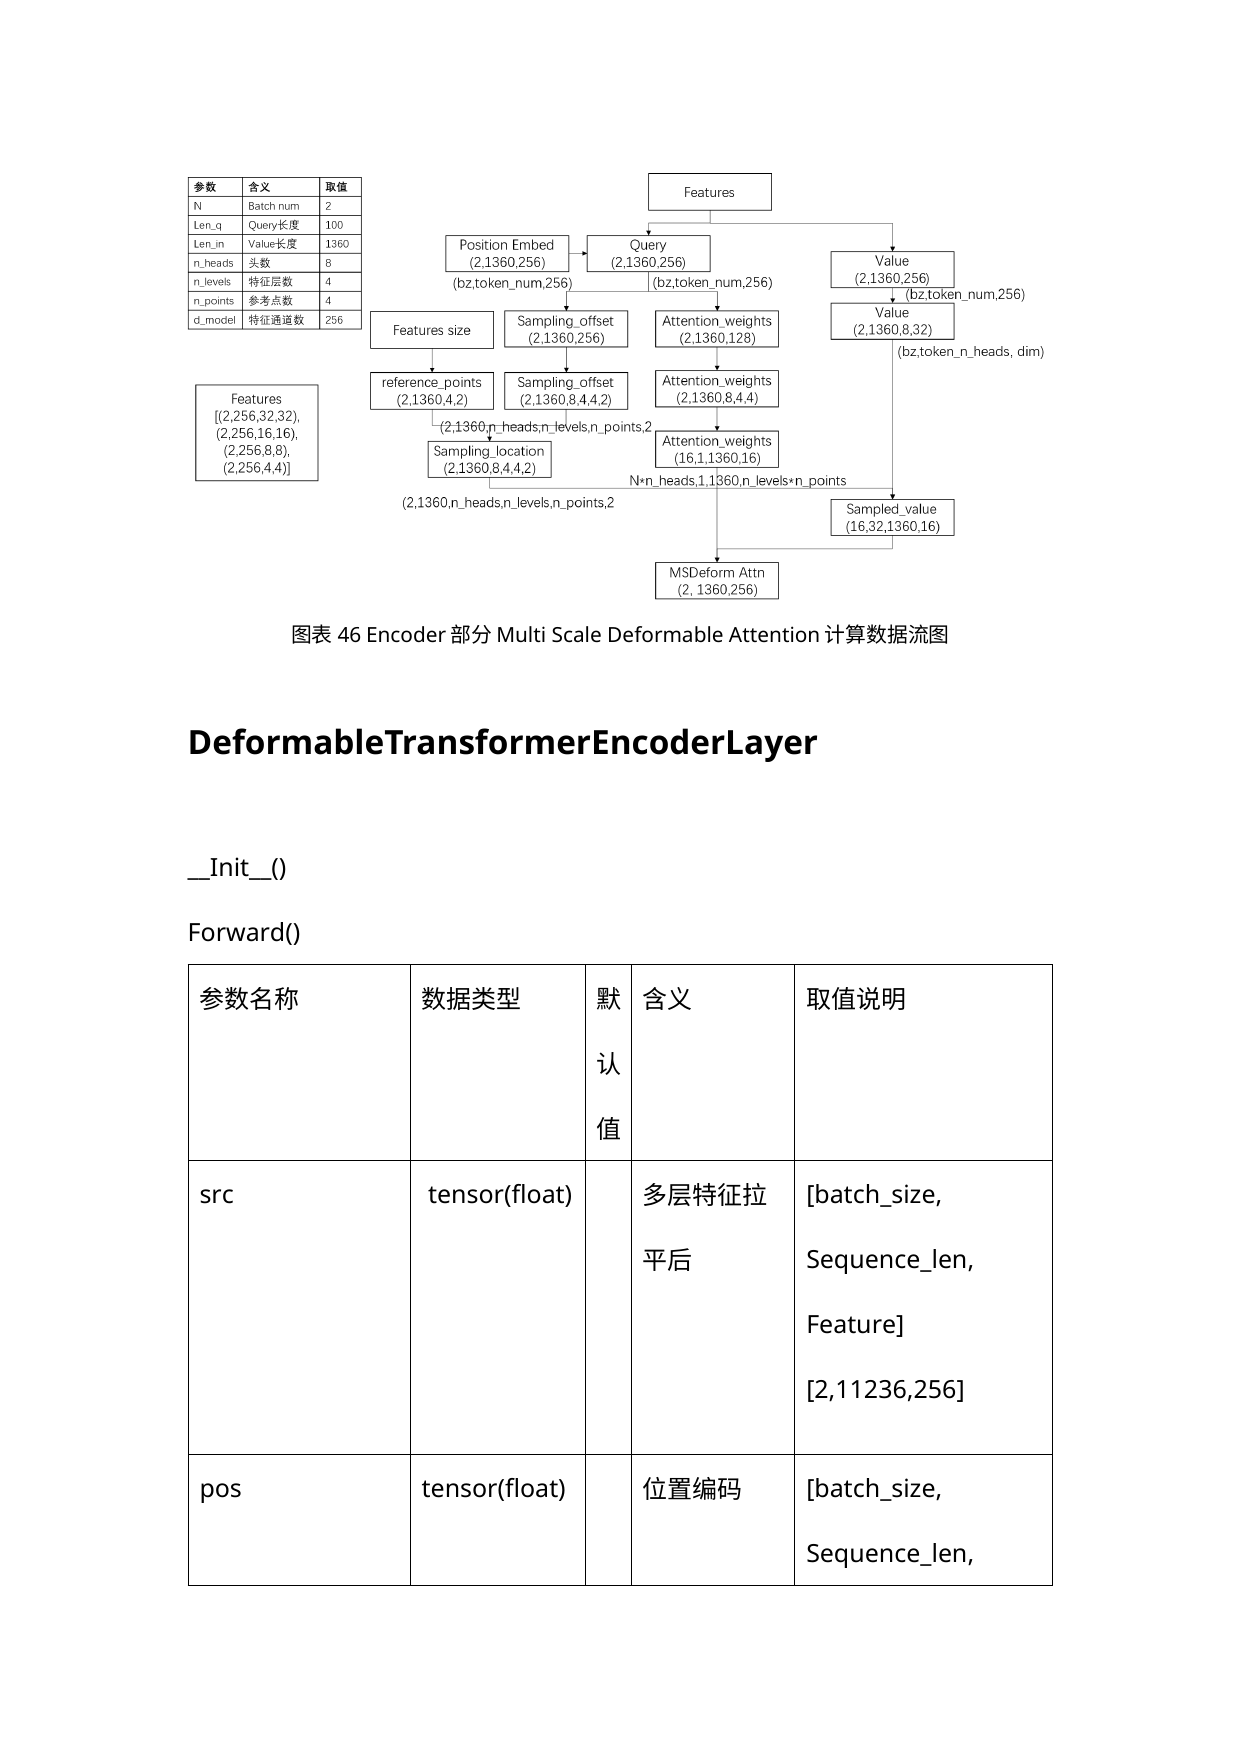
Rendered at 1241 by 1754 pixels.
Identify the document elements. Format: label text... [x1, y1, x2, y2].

text 图表 46 Encoder部分Multi Scale Deformable Attention计算数据流图 [187, 617, 1053, 649]
table_cell 多层特征拉平后 [632, 1161, 794, 1454]
table_header 含义 [632, 965, 794, 1160]
text Forward() [187, 899, 1053, 964]
picture [187, 173, 1053, 606]
table_cell [586, 1455, 631, 1585]
table_cell [586, 1161, 631, 1454]
table_header 数据类型 [411, 965, 585, 1160]
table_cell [795, 1455, 1052, 1585]
table_header 取值说明 [795, 965, 1052, 1160]
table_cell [795, 1161, 1052, 1454]
table_cell src [189, 1161, 410, 1454]
table_cell tensor(float) [411, 1455, 585, 1585]
table_cell tensor(float) [411, 1161, 585, 1454]
text __Init__() [187, 834, 1053, 899]
table_header 默认值 [586, 965, 631, 1160]
table_cell 位置编码 [632, 1455, 794, 1585]
subtitle DeformableTransformerEncoderLayer [187, 709, 1053, 774]
table_cell pos [189, 1455, 410, 1585]
table_header 参数名称 [189, 965, 410, 1160]
